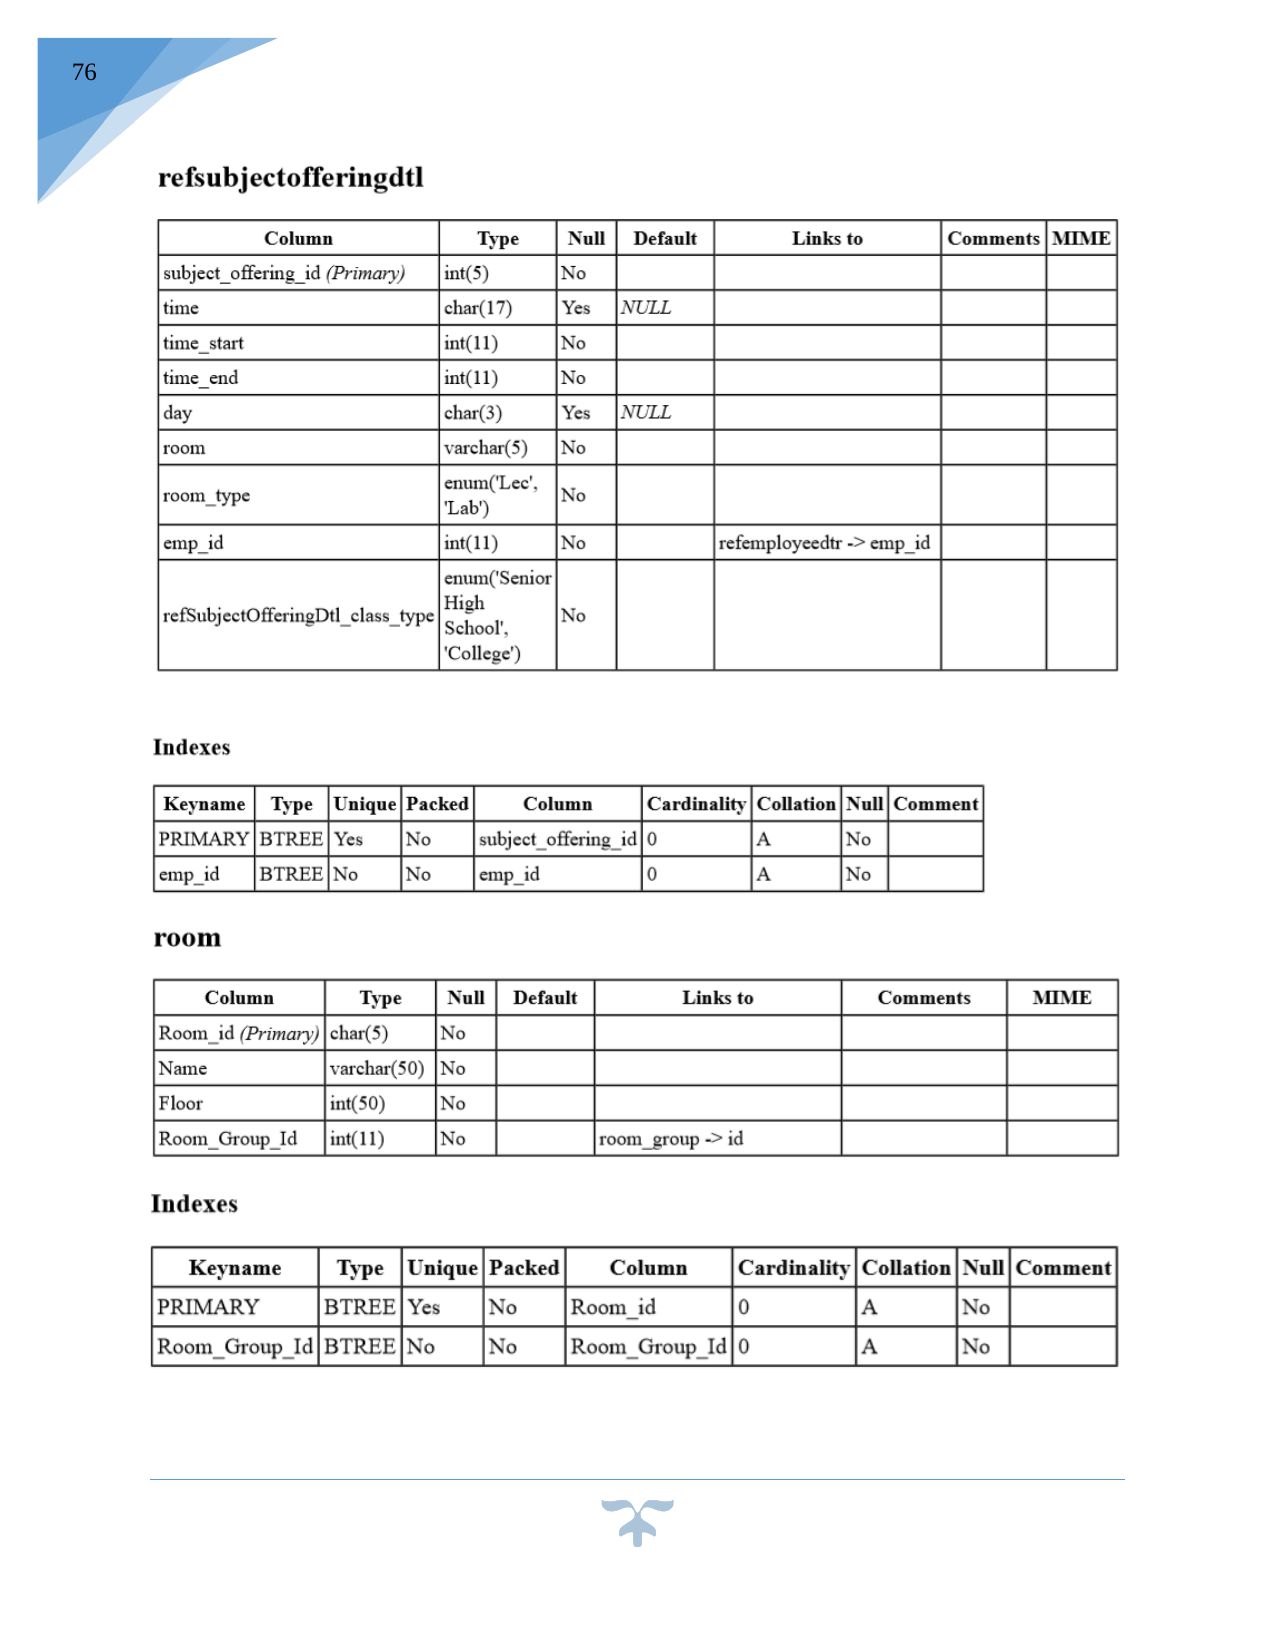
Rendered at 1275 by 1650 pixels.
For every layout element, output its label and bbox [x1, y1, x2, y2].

picture [37, 37, 279, 206]
